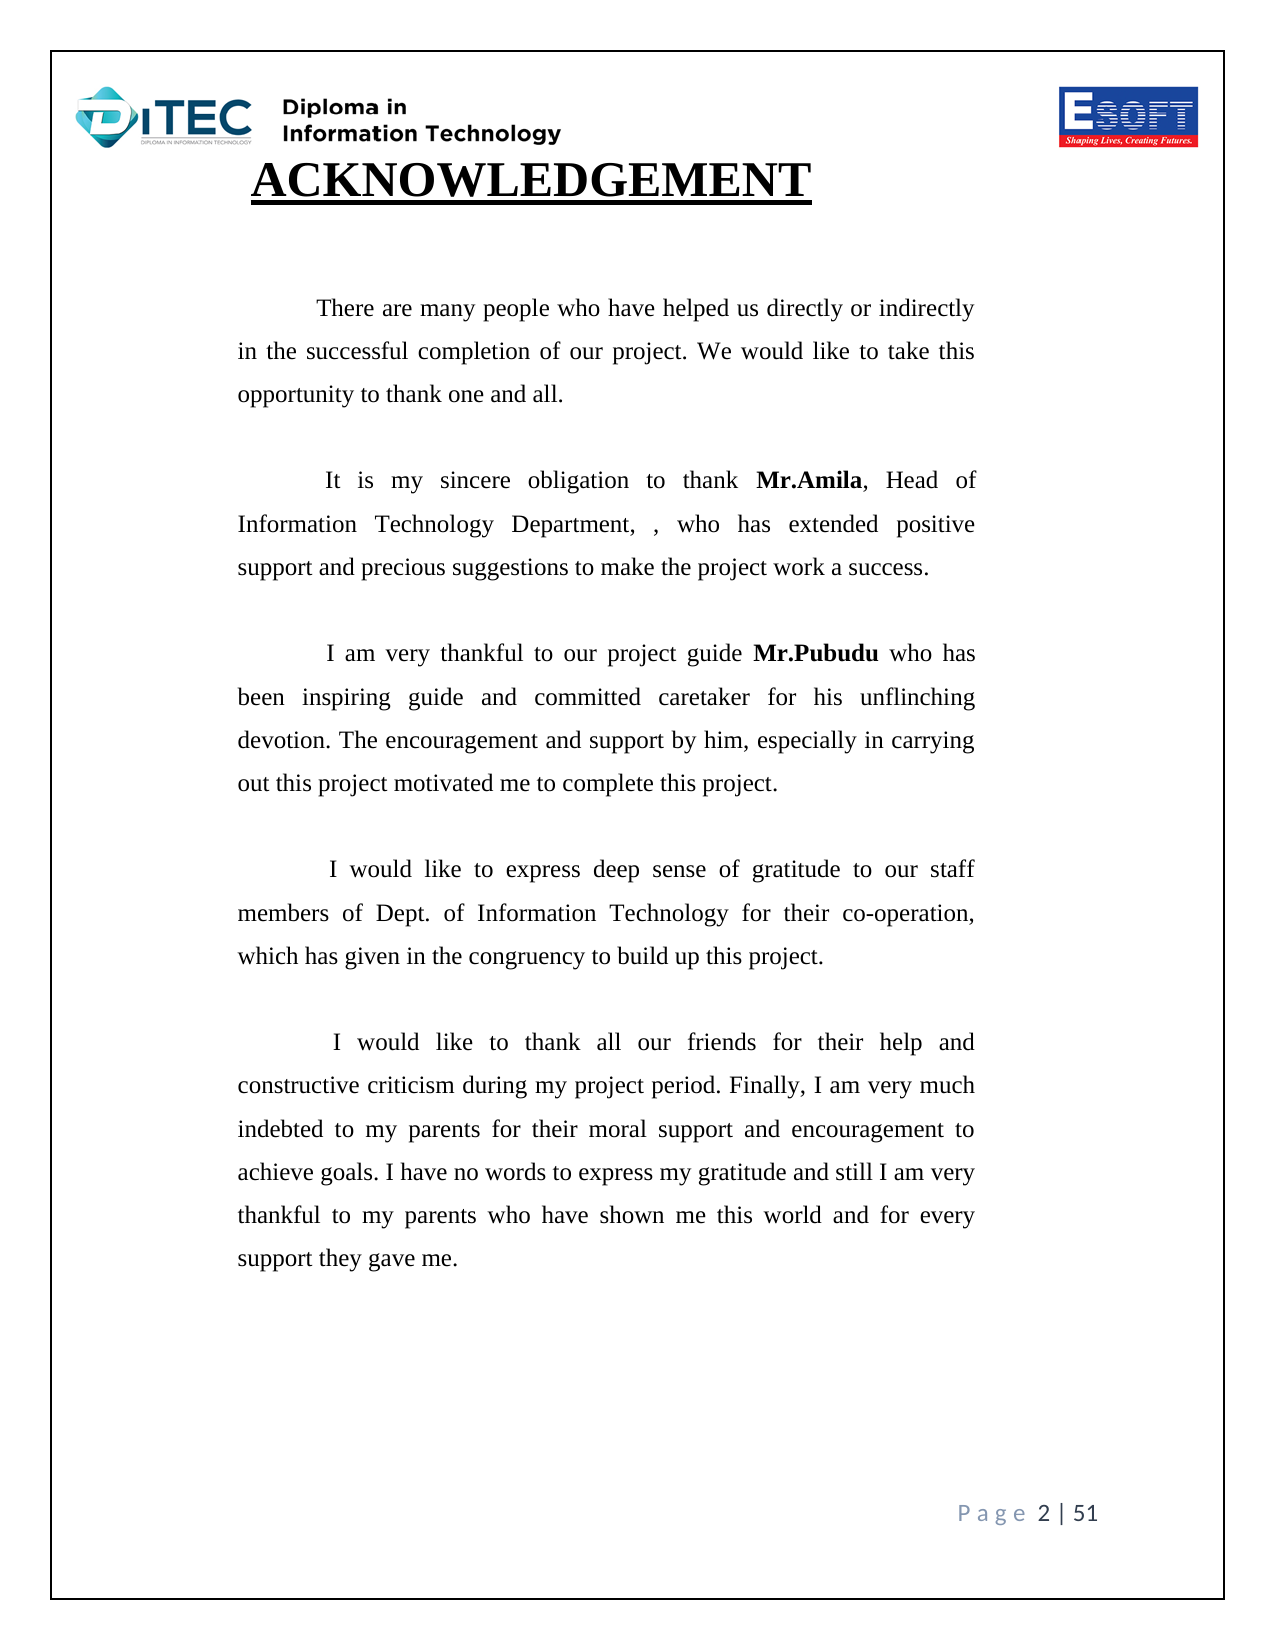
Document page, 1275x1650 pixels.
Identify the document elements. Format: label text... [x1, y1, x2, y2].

text It is my sincere obligation to thank Mr.Amila, Head of Information Technology Department, , who has extended positive support and precious suggestions to make the project work a success. [237, 466, 976, 581]
text I would like to express deep sense of gratitude to our staff members of Dept. of Information Technology for their co-operation, which has given in the congruency to build up this project. [237, 854, 976, 969]
text I would like to thank all our friends for their help and constructive criticism during my project period. Finally, I am very much indebted to my parents for their moral support and encouragement to achieve goals. I have no words to express my gratitude and still I am very thankful to my parents who have shown me this world and for every support they gave me. [237, 1027, 976, 1272]
picture [52, 52, 1223, 150]
text I am very thankful to our project guide Mr.Pubudu who has been inspiring guide and committed caretaker for his unflinching devotion. The encouragement and support by him, especially in carrying out this project motivated me to complete this project. [237, 638, 976, 797]
text There are many people who have helped us directly or indirectly in the successful completion of our project. We would like to take this opportunity to thank one and all. [237, 293, 976, 408]
subtitle ACKNOWLEDGEMENT [250, 150, 963, 207]
picture [23, 42, 1257, 150]
